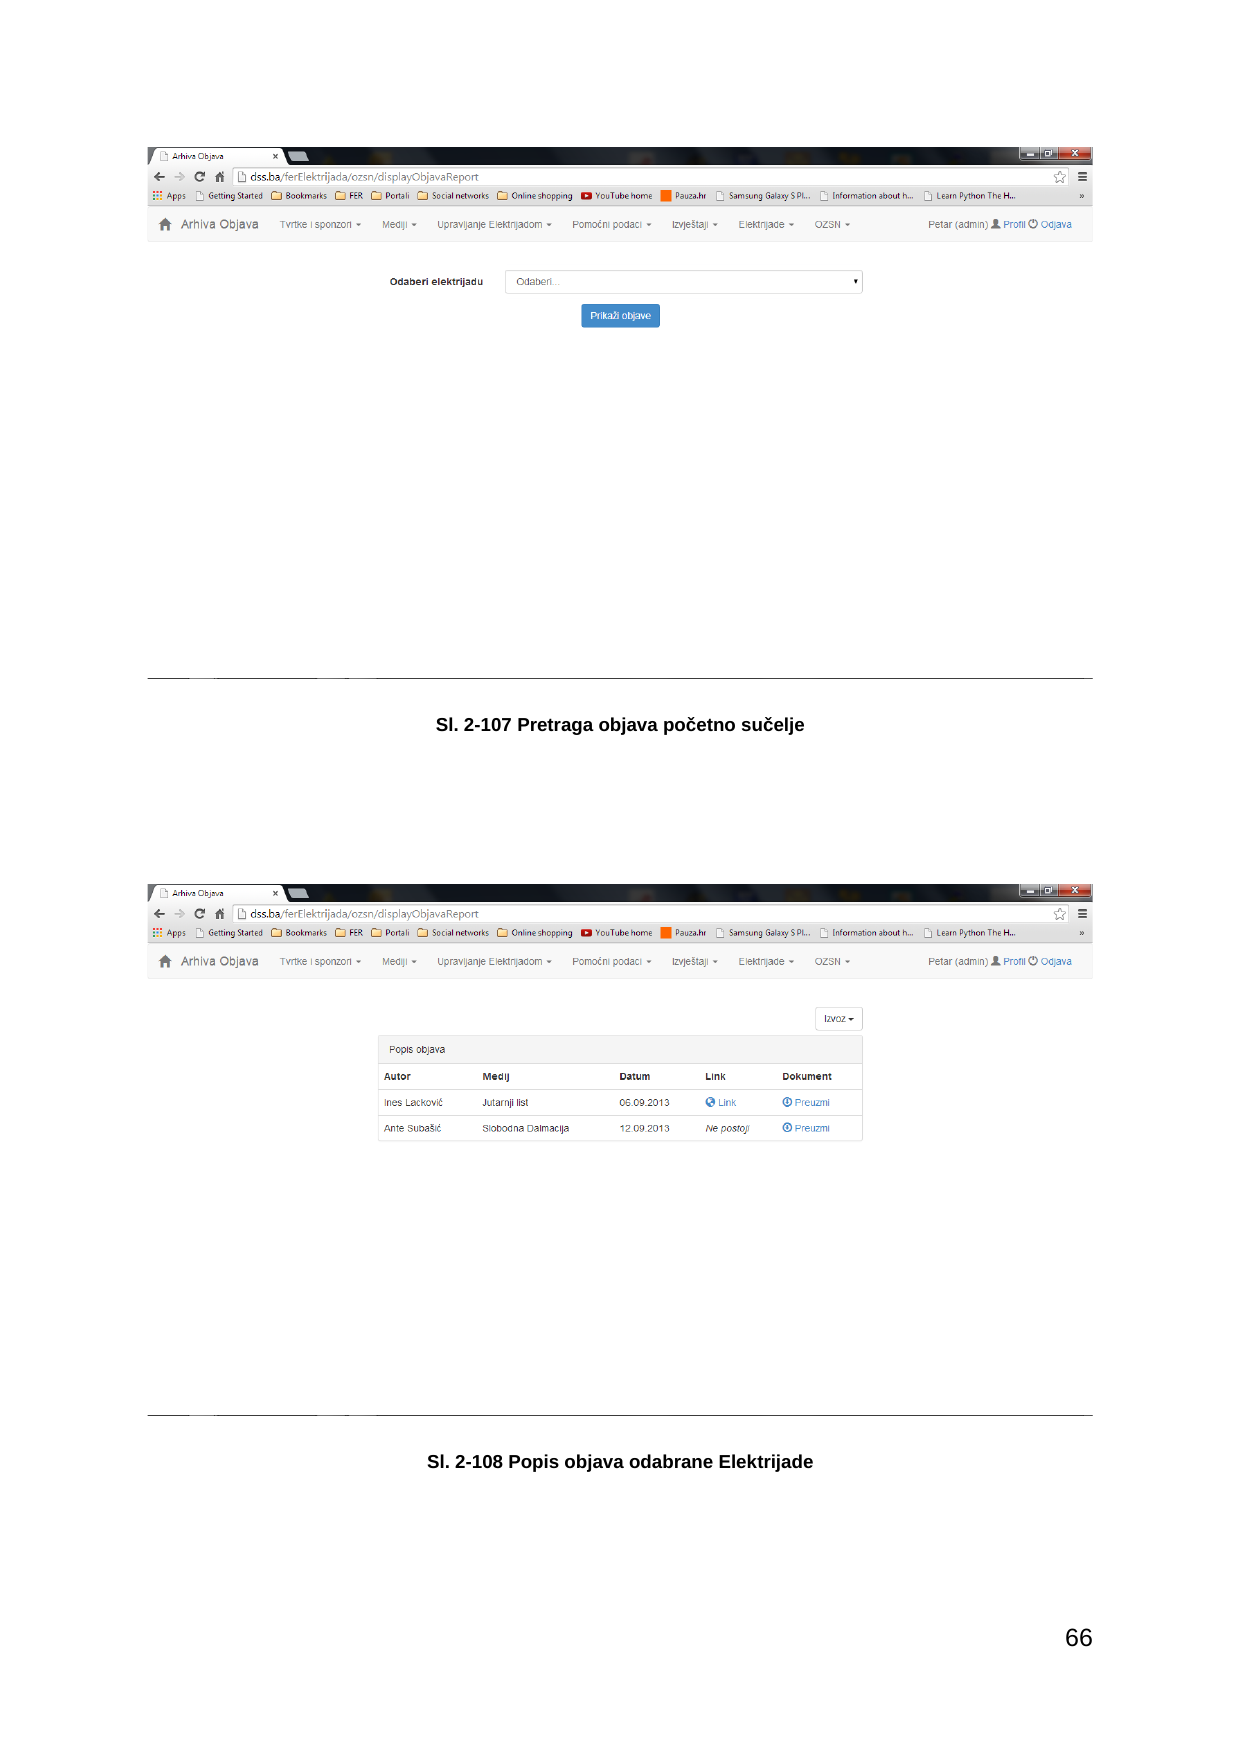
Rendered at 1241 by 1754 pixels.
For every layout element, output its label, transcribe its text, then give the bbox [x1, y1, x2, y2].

picture [147, 884, 1093, 1416]
picture [147, 147, 1093, 679]
text Sl. 2-108 Popis objava odabrane Elektrijade [148, 1451, 1093, 1472]
text Sl. 2-107 Pretraga objava početno sučelje [148, 714, 1093, 736]
